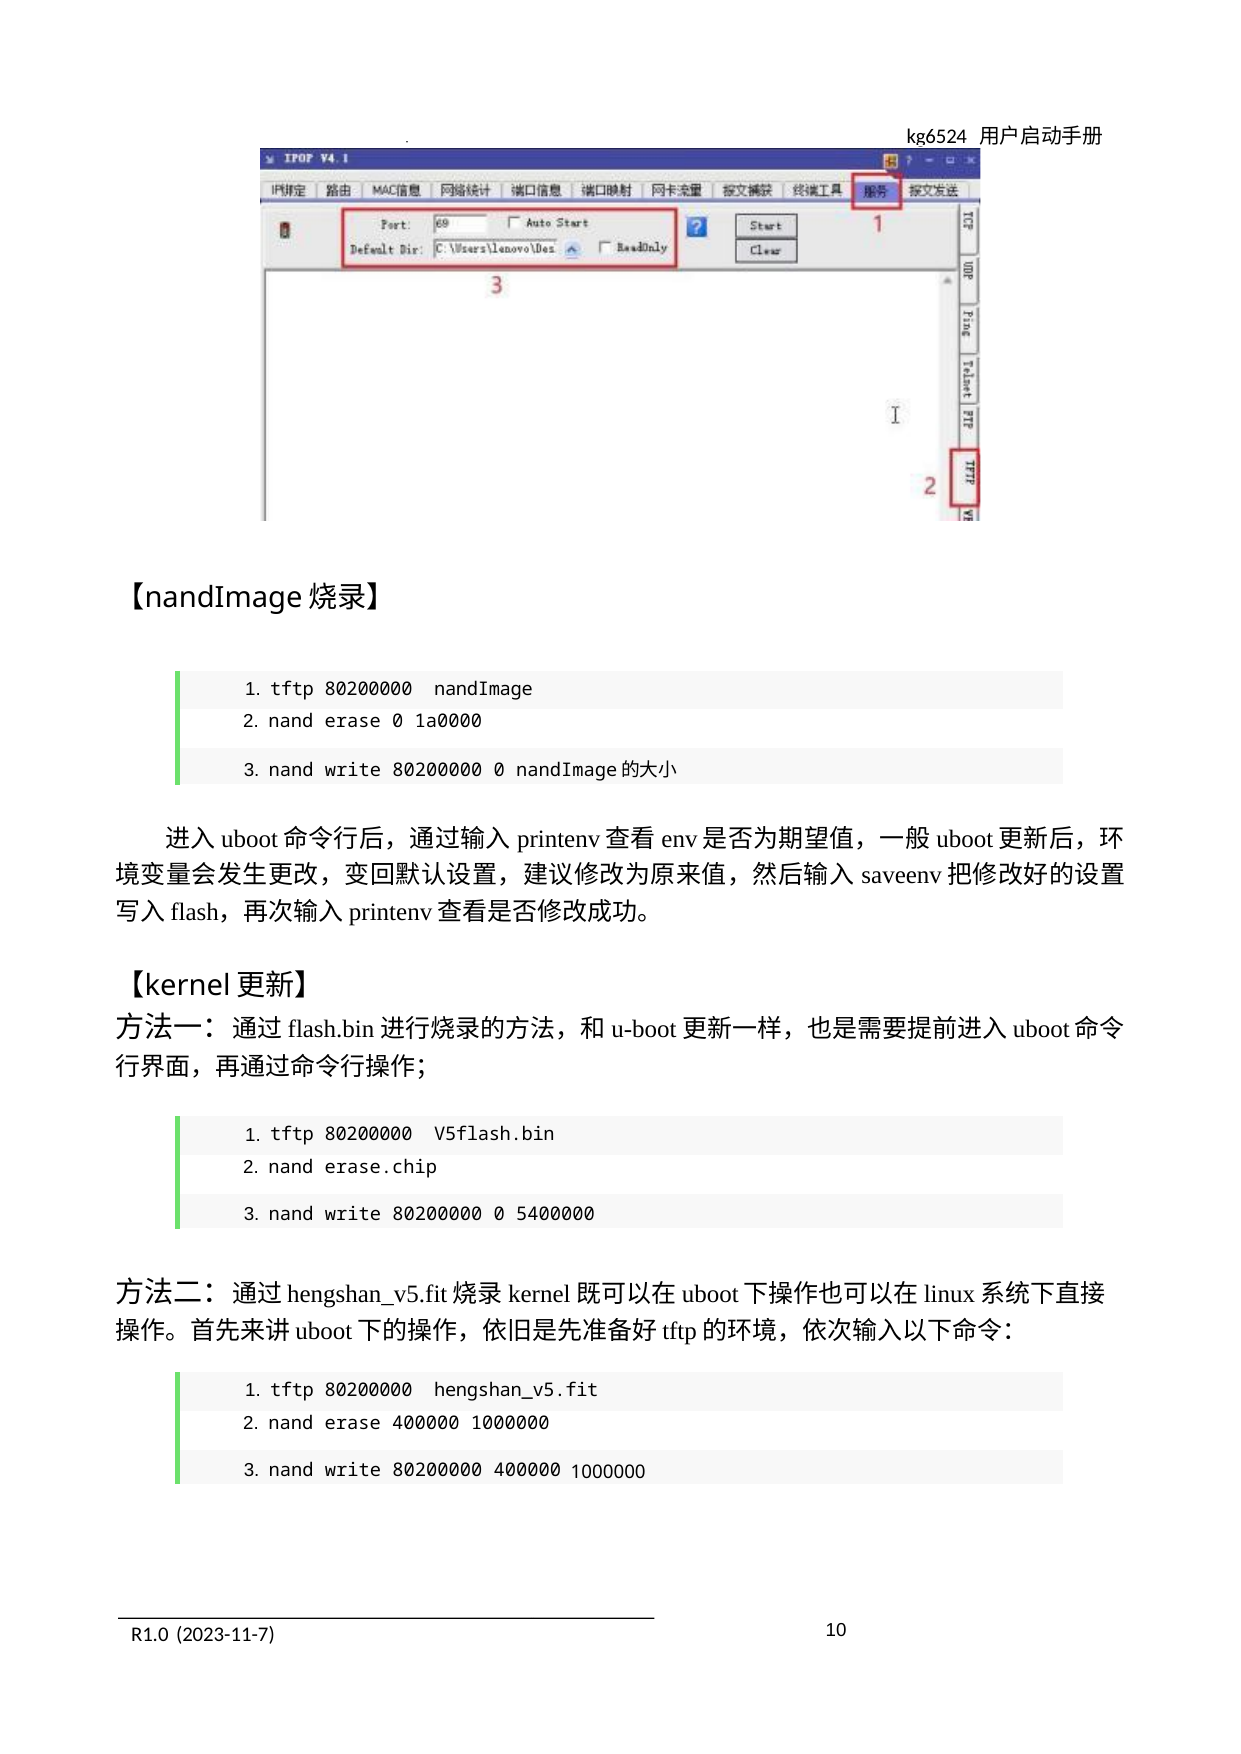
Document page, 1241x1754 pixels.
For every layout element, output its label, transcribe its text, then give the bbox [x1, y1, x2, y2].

text 方法二：通过hengshan_v5.fit烧录 kernel 既可以在uboot下操作也可以在linux系统下直接操作。首先来讲uboot下的操作，依旧是先准备好tftp的环境，依次输入以下命令： [115, 1268, 1126, 1347]
table_header 1. tftp 80200000 V5flash.bin [180, 1116, 1063, 1155]
table_cell 3. nand write 80200000 0 5400000 [180, 1194, 1063, 1228]
text 进入uboot命令行后，通过输入printenv查看env是否为期望值，一般uboot更新后，环境变量会发生更改，变回默认设置，建议修改为原来值，然后输入saveenv把修改好的设置写入flash，再次输入printenv查看是否修改成功。 [115, 819, 1126, 927]
table_cell 2. nand erase 0 1a0000 [180, 709, 1063, 748]
table_header 1. tftp 80200000 nandImage [180, 671, 1063, 709]
text 【nandImage烧录】 [115, 574, 1126, 616]
table_cell 3. nand write 80200000 400000 1000000 [180, 1450, 1063, 1484]
text 方法一：通过 flash.bin 进行烧录的方法，和 u-boot 更新一样，也是需要提前进入uboot命令行界面，再通过命令行操作； [115, 1004, 1126, 1082]
table_cell 2. nand erase.chip [180, 1155, 1063, 1194]
picture [260, 148, 981, 521]
table_header 1. tftp 80200000 hengshan_v5.fit [180, 1372, 1063, 1411]
table_cell 2. nand erase 400000 1000000 [180, 1411, 1063, 1449]
text 【kernel更新】 [115, 961, 1126, 1004]
table_cell 3. nand write 80200000 0 nandImage的大小 [180, 748, 1063, 784]
